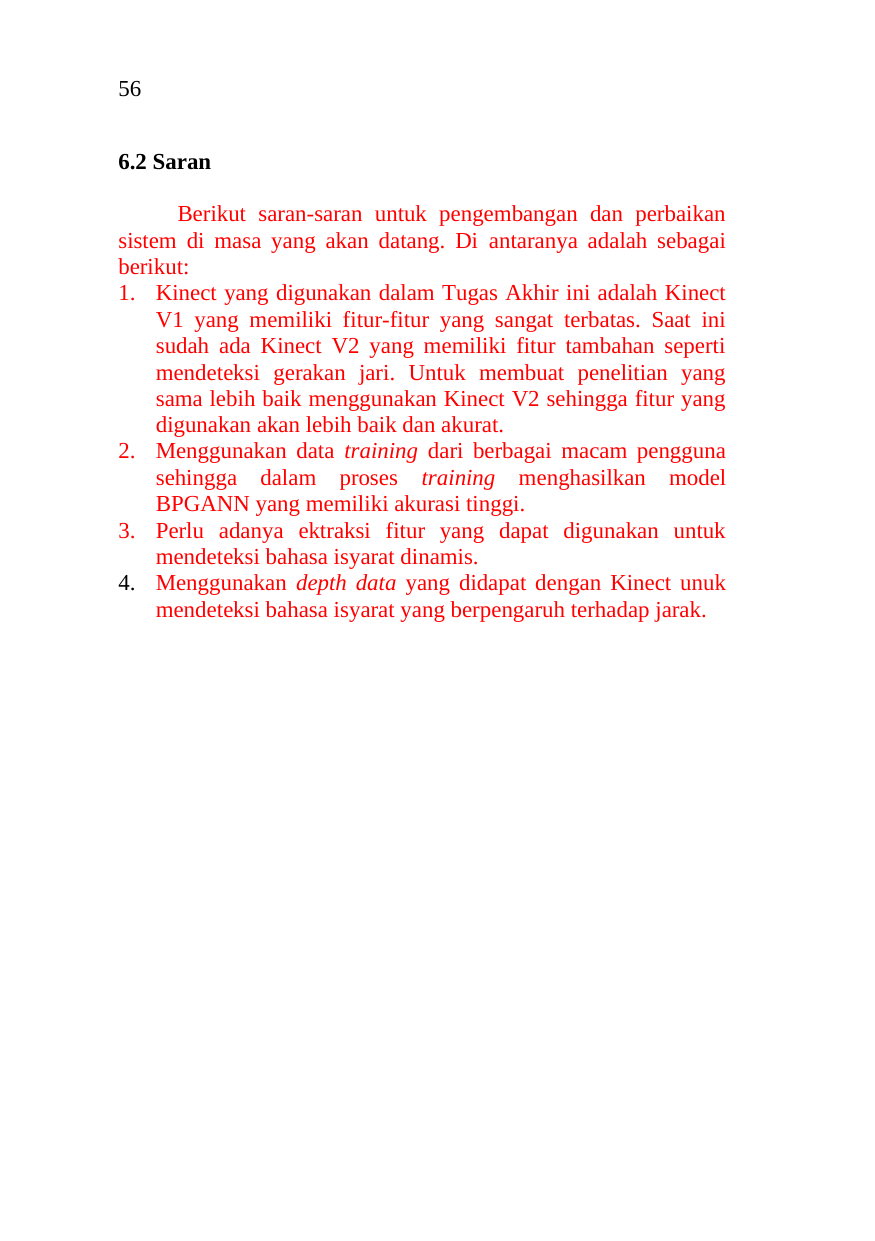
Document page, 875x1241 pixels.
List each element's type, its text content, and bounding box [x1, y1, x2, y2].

list Menggunakan data training dari berbagai macam pengguna sehingga dalam proses training menghasilkan model BPGANN yang memiliki akurasi tinggi. [118, 438, 726, 517]
text Berikut saran-saran untuk pengembangan dan perbaikan sistem di masa yang akan datang. Di antaranya adalah sebagai berikut: [118, 200, 726, 279]
subtitle 6.2 Saran [118, 148, 726, 174]
list Kinect yang digunakan dalam Tugas Akhir ini adalah Kinect V1 yang memiliki fitur-fitur yang sangat terbatas. Saat ini sudah ada Kinect V2 yang memiliki fitur tambahan seperti mendeteksi gerakan jari. Untuk membuat penelitian yang sama lebih baik menggunakan Kinect V2 sehingga fitur yang digunakan akan lebih baik dan akurat. [118, 279, 726, 438]
list Menggunakan depth data yang didapat dengan Kinect unuk mendeteksi bahasa isyarat yang berpengaruh terhadap jarak. [118, 569, 726, 622]
list Perlu adanya ektraksi fitur yang dapat digunakan untuk mendeteksi bahasa isyarat dinamis. [118, 517, 726, 569]
